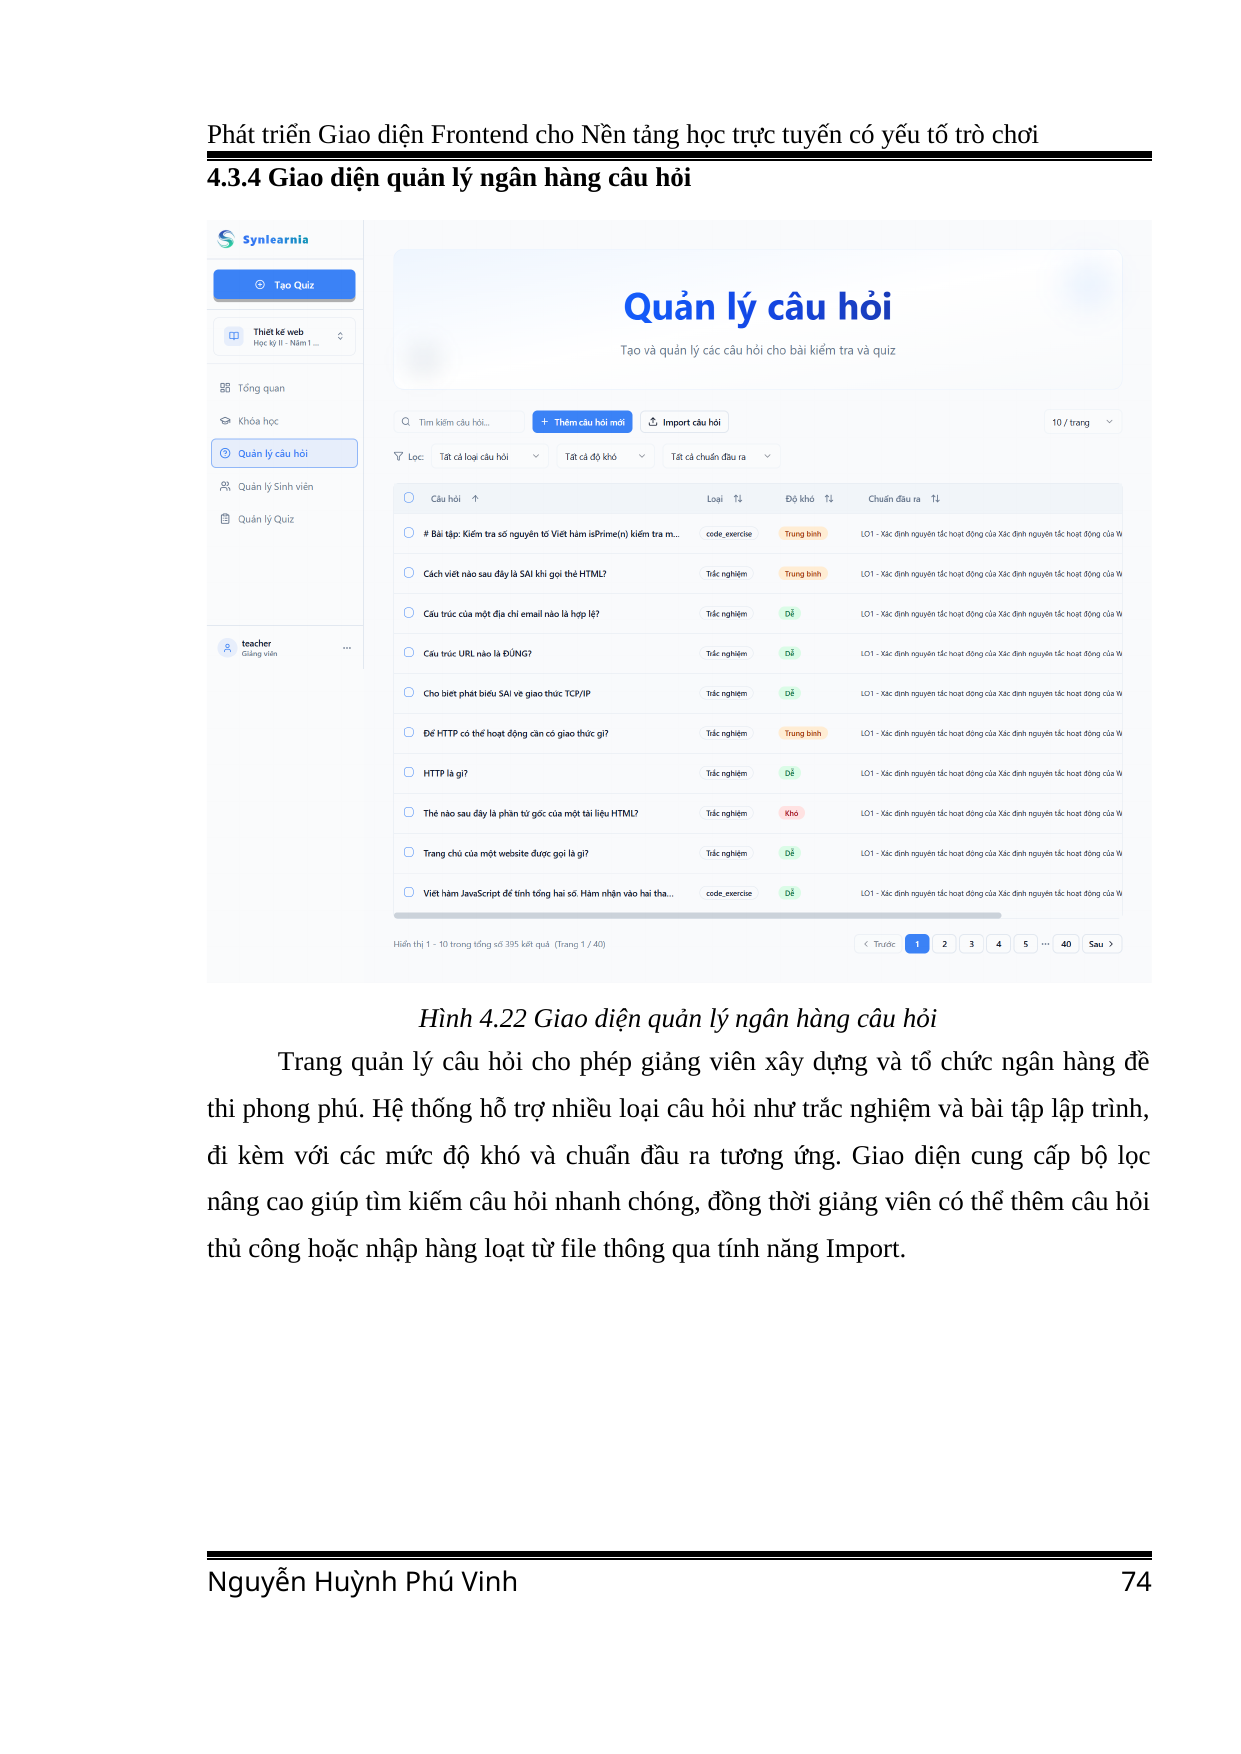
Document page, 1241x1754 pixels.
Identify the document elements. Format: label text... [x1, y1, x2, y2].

subtitle Giao diện quản lý ngân hàng câu hỏi [207, 161, 1152, 192]
text Hình 4.22 Giao diện quản lý ngân hàng câu hỏi [207, 1002, 1152, 1033]
text Trang quản lý câu hỏi cho phép giảng viên xây dựng và tổ chức ngân hàng đề thi phong phú. Hệ thống hỗ trợ nhiều loại câu hỏi như trắc nghiệm và bài tập lập trình, đi kèm với các mức độ khó và chuẩn đầu ra tương ứng. Giao diện cung cấp bộ lọc nâng cao giúp tìm kiếm câu hỏi nhanh chóng, đồng thời giảng viên có thể thêm câu hỏi thủ công hoặc nhập hàng loạt từ file thông qua tính năng Import. [207, 1045, 1152, 1263]
picture [206, 220, 1152, 983]
